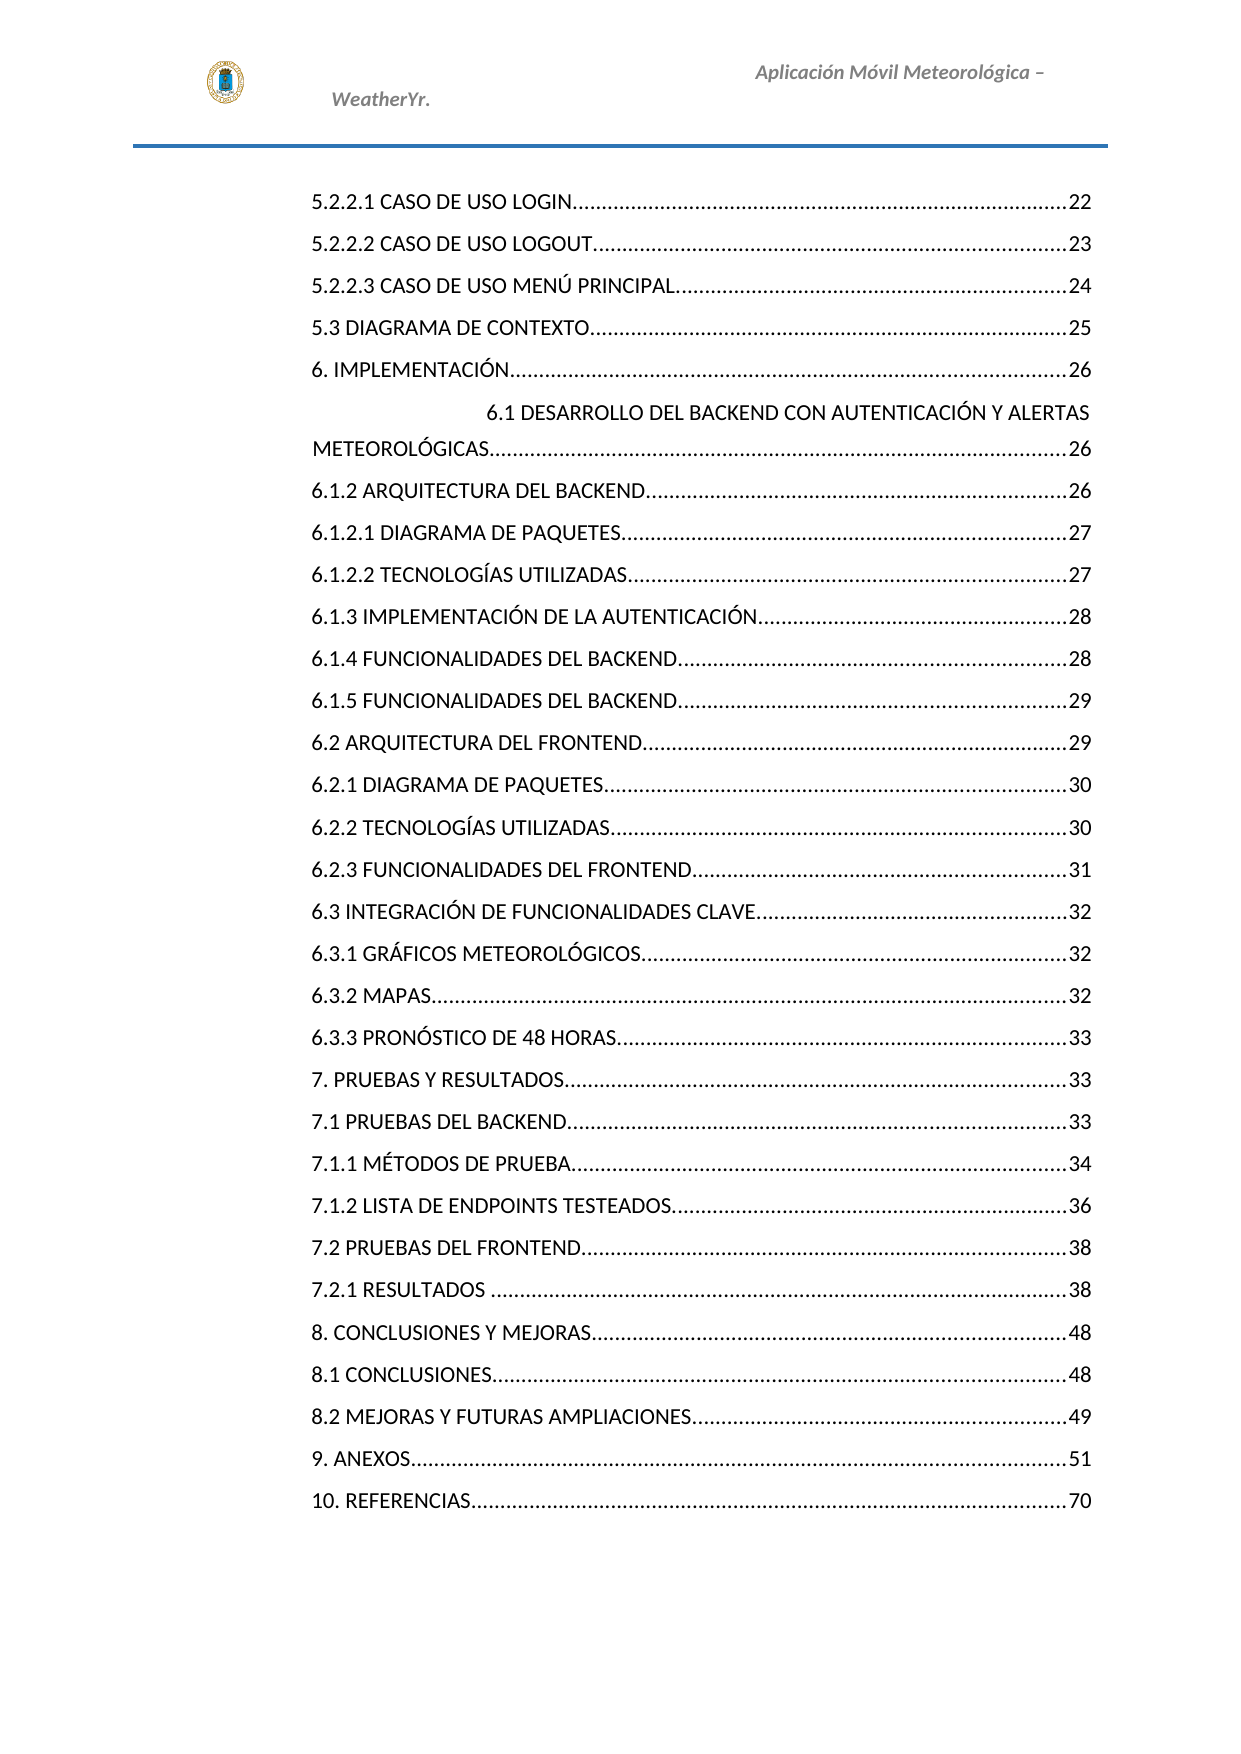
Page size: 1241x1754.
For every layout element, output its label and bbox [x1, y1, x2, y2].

picture [207, 59, 244, 104]
